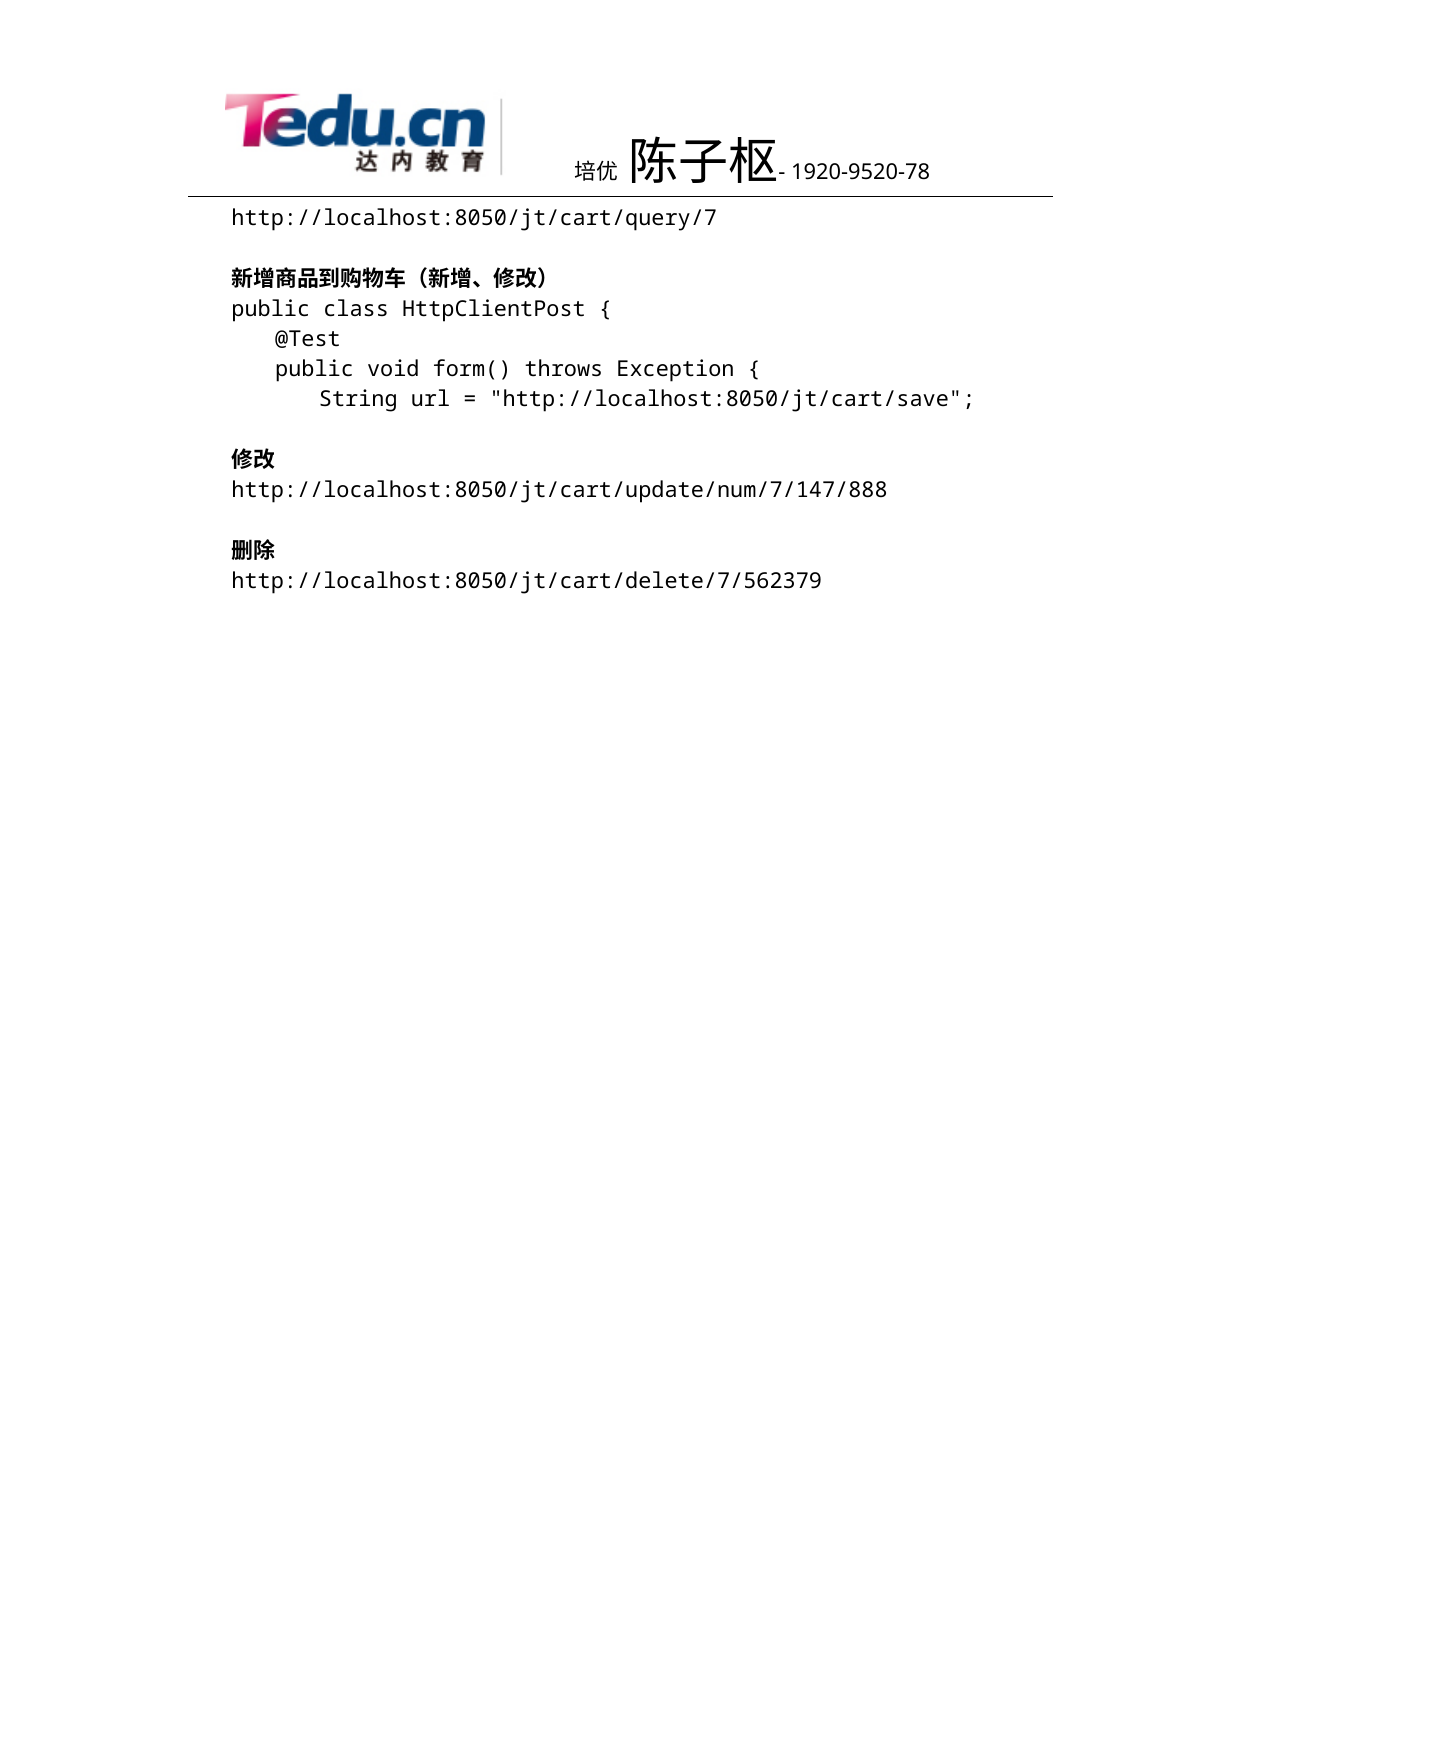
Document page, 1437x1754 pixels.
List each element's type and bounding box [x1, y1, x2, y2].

picture [225, 88, 507, 180]
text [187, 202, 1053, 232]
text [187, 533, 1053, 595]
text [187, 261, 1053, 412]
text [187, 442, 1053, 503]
